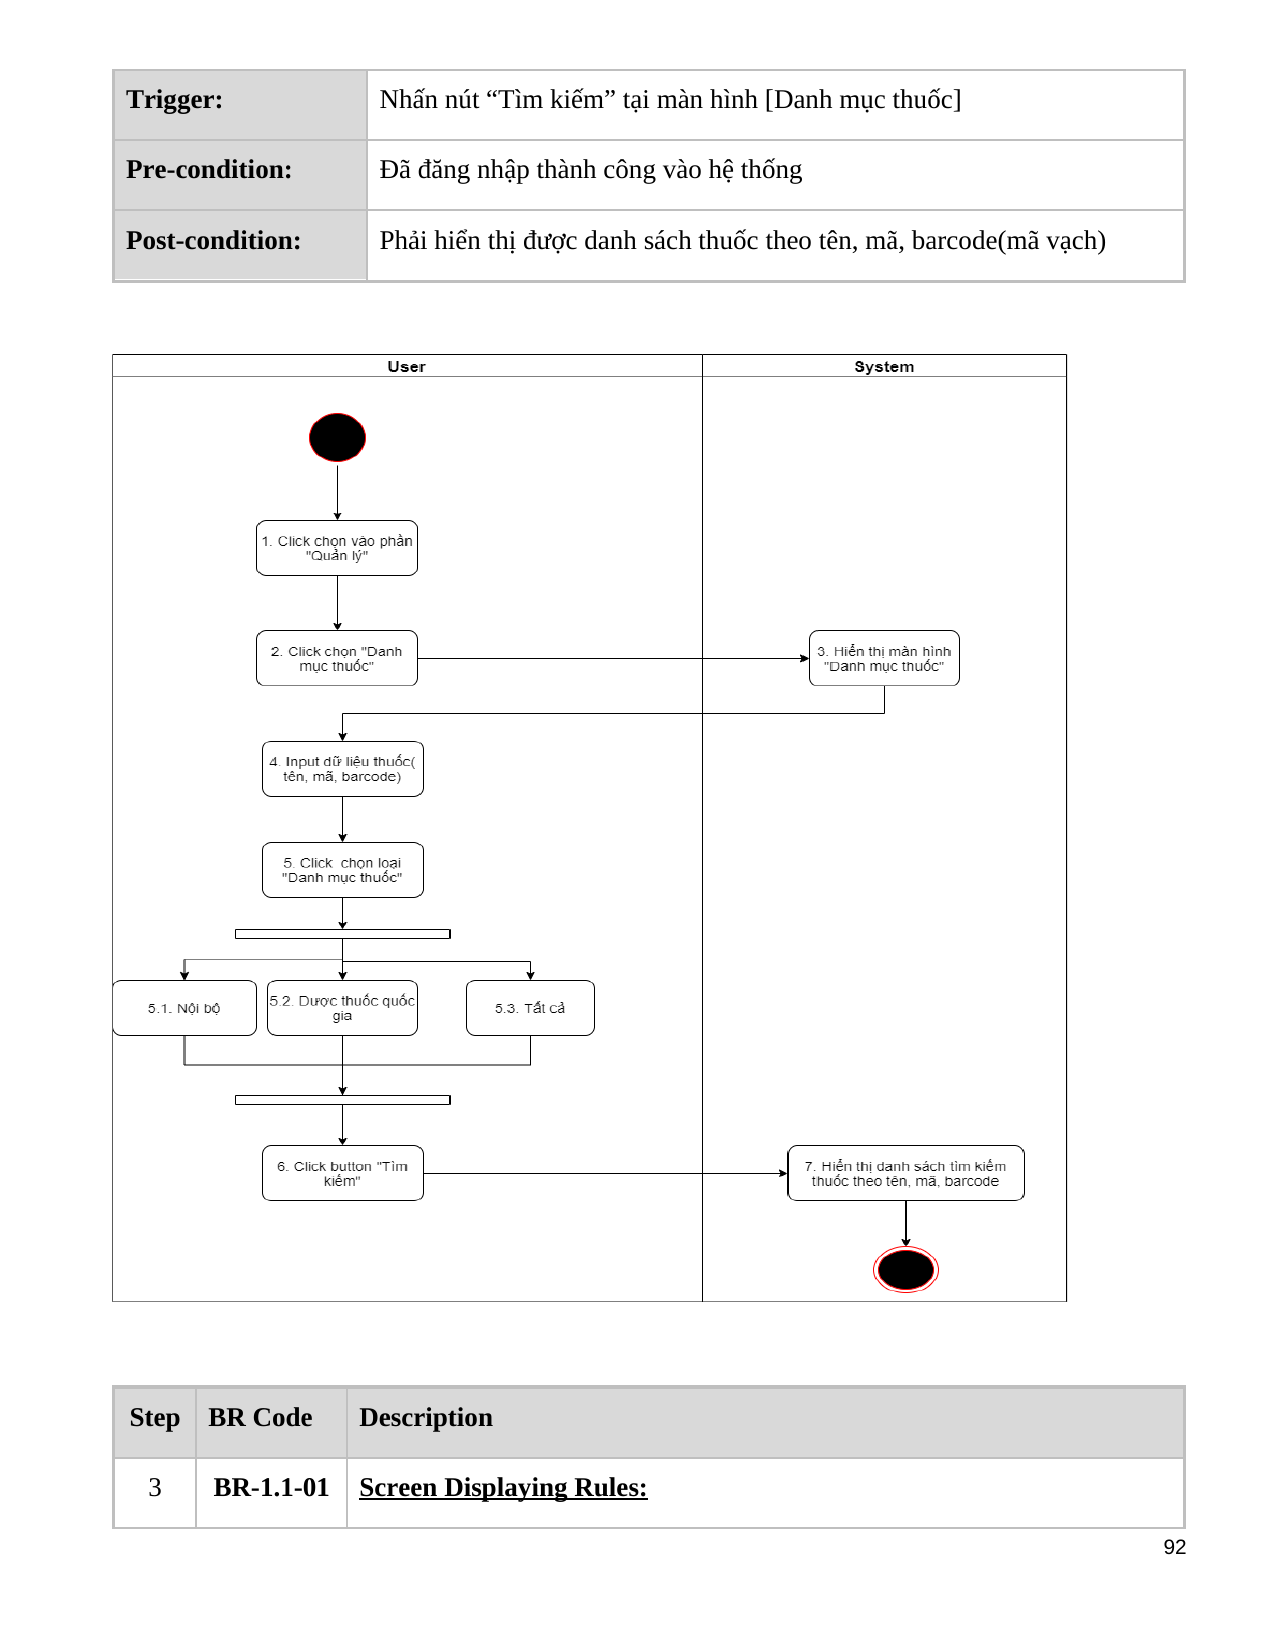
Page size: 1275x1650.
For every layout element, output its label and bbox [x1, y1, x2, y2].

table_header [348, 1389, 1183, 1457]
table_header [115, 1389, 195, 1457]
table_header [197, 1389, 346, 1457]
picture [112, 354, 1068, 1302]
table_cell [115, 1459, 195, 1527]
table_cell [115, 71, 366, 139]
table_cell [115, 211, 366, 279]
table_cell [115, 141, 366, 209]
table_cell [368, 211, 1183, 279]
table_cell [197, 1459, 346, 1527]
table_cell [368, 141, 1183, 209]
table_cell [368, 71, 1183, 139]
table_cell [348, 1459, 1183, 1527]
